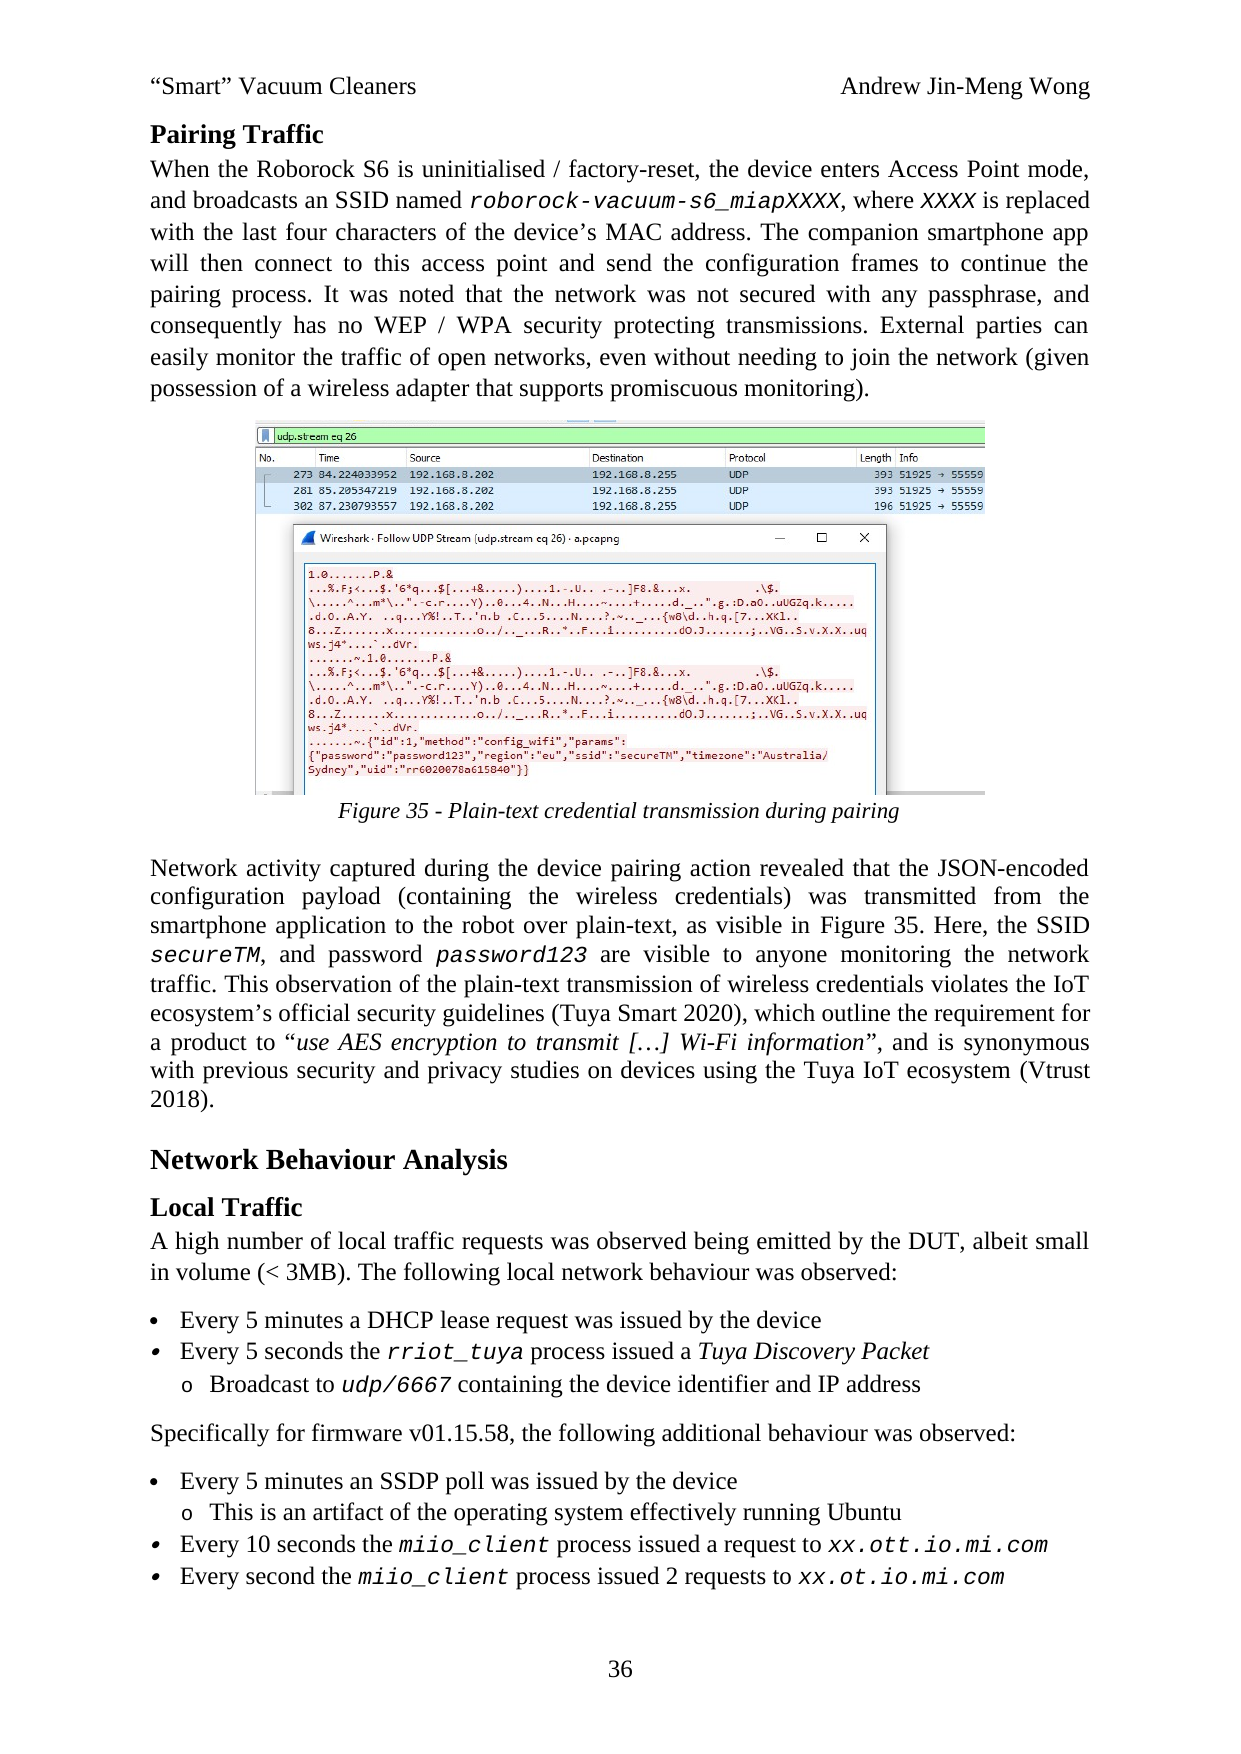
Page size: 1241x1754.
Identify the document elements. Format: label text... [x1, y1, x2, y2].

list Every second the miio_client process issued 2 requests to xx.ot.io.mi.com [150, 1561, 1090, 1591]
text Specifically for firmware v01.15.58, the following additional behaviour was observed: [150, 1418, 1090, 1447]
list Broadcast to udp/6667 containing the device identifier and IP address [181, 1369, 1090, 1399]
picture [255, 420, 985, 795]
text When the Roborock S6 is uninitialised / factory-reset, the device enters Access Point mode, and broadcasts an SSID named roborock-vacuum-s6_miapXXXX, where XXXX is replaced with the last four characters of the device’s MAC address. The companion smartphone app will then connect to this access point and send the configuration frames to continue the pairing process. It was noted that the network was not secured with any passphrase, and consequently has no WEP / WPA security protecting transmissions. External parties can easily monitor the traffic of open networks, even without needing to join the network (given possession of a wireless adapter that supports promiscuous monitoring). [150, 154, 1090, 401]
list Every 5 minutes a DHCP lease request was issued by the device [150, 1305, 1090, 1334]
subtitle Local Traffic [150, 1191, 1090, 1222]
subtitle Pairing Traffic [150, 118, 1090, 149]
text Network activity captured during the device pairing action revealed that the JSON-encoded configuration payload (containing the wireless credentials) was transmitted from the smartphone application to the robot over plain-text, as visible in Figure 35. Here, the SSID secureTM, and password password123 are visible to anyone monitoring the network traffic. This observation of the plain-text transmission of wireless credentials violates the IoT ecosystem’s official security guidelines (Tuya Smart 2020), which outline the requirement for a product to “use AES encryption to transmit […] Wi-Fi information”, and is synonymous with previous security and privacy studies on devices using the Tuya IoT ecosystem (Vtrust 2018). [150, 853, 1090, 1113]
list Every 5 seconds the rriot_tuya process issued a Tuya Discovery Packet [150, 1336, 1090, 1366]
list Every 10 seconds the miio_client process issued a request to xx.ott.io.mi.com [150, 1529, 1090, 1559]
subtitle Network Behaviour Analysis [150, 1142, 1090, 1176]
list This is an artifact of the operating system effectively running Ubuntu [181, 1497, 1090, 1526]
text A high number of local traffic requests was observed being emitted by the DUT, albeit small in volume (< 3MB). The following local network behaviour was observed: [150, 1226, 1090, 1286]
list Every 5 minutes an SSDP poll was issued by the device [150, 1466, 1090, 1494]
